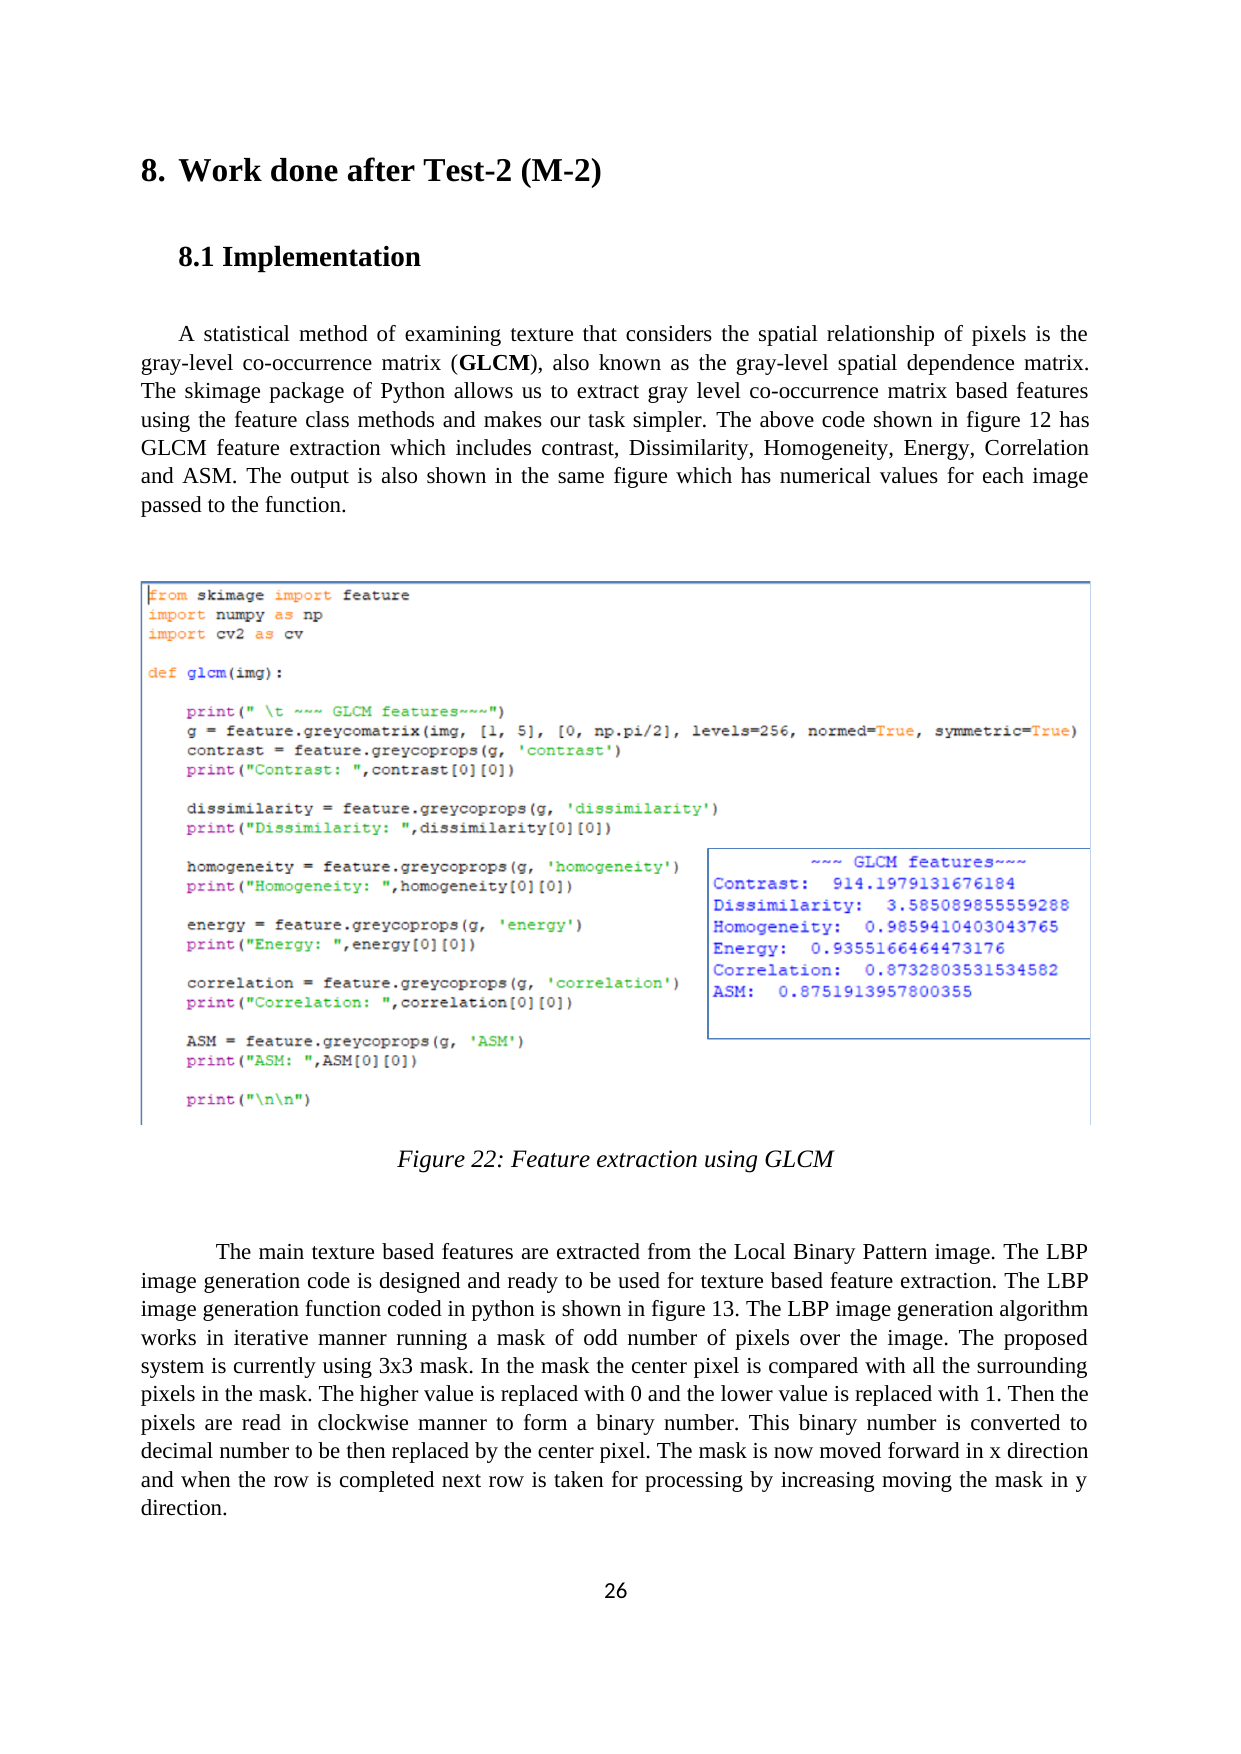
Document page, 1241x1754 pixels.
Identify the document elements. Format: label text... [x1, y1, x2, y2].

subtitle Work done after Test-2 (M-2) [141, 150, 1090, 188]
text Figure 22: Feature extraction using GLCM [141, 1144, 1090, 1172]
picture [140, 581, 1091, 1125]
subtitle Implementation [178, 239, 1090, 273]
text A statistical method of examining texture that considers the spatial relationship of pixels is the gray-level co-occurrence matrix (GLCM), also known as the gray-level spatial dependence matrix. The skimage package of Python allows us to extract gray level co-occurrence matrix based features using the feature class methods and makes our task simpler. The above code shown in figure 12 has GLCM feature extraction which includes contrast, Dissimilarity, Homogeneity, Energy, Correlation and ASM. The output is also shown in the same figure which has numerical values for each image passed to the function. [141, 375, 1090, 517]
text The main texture based features are extracted from the Local Binary Pattern image. The LBP image generation code is designed and ready to be used for texture based feature extraction. The LBP image generation function coded in python is shown in figure 13. The LBP image generation algorithm works in iterative manner running a mask of odd number of pixels over the image. The proposed system is currently using 3x3 mask. In the mask the center pixel is compared with all the surrounding pixels in the mask. The higher value is replaced with 0 and the lower value is replaced with 1. Then the pixels are read in clockwise manner to form a binary number. This binary number is converted to decimal number to be then replaced by the center pixel. The mask is now moved forward in x direction and when the row is completed next row is taken for processing by increasing moving the mask in y direction. [141, 1238, 1090, 1521]
